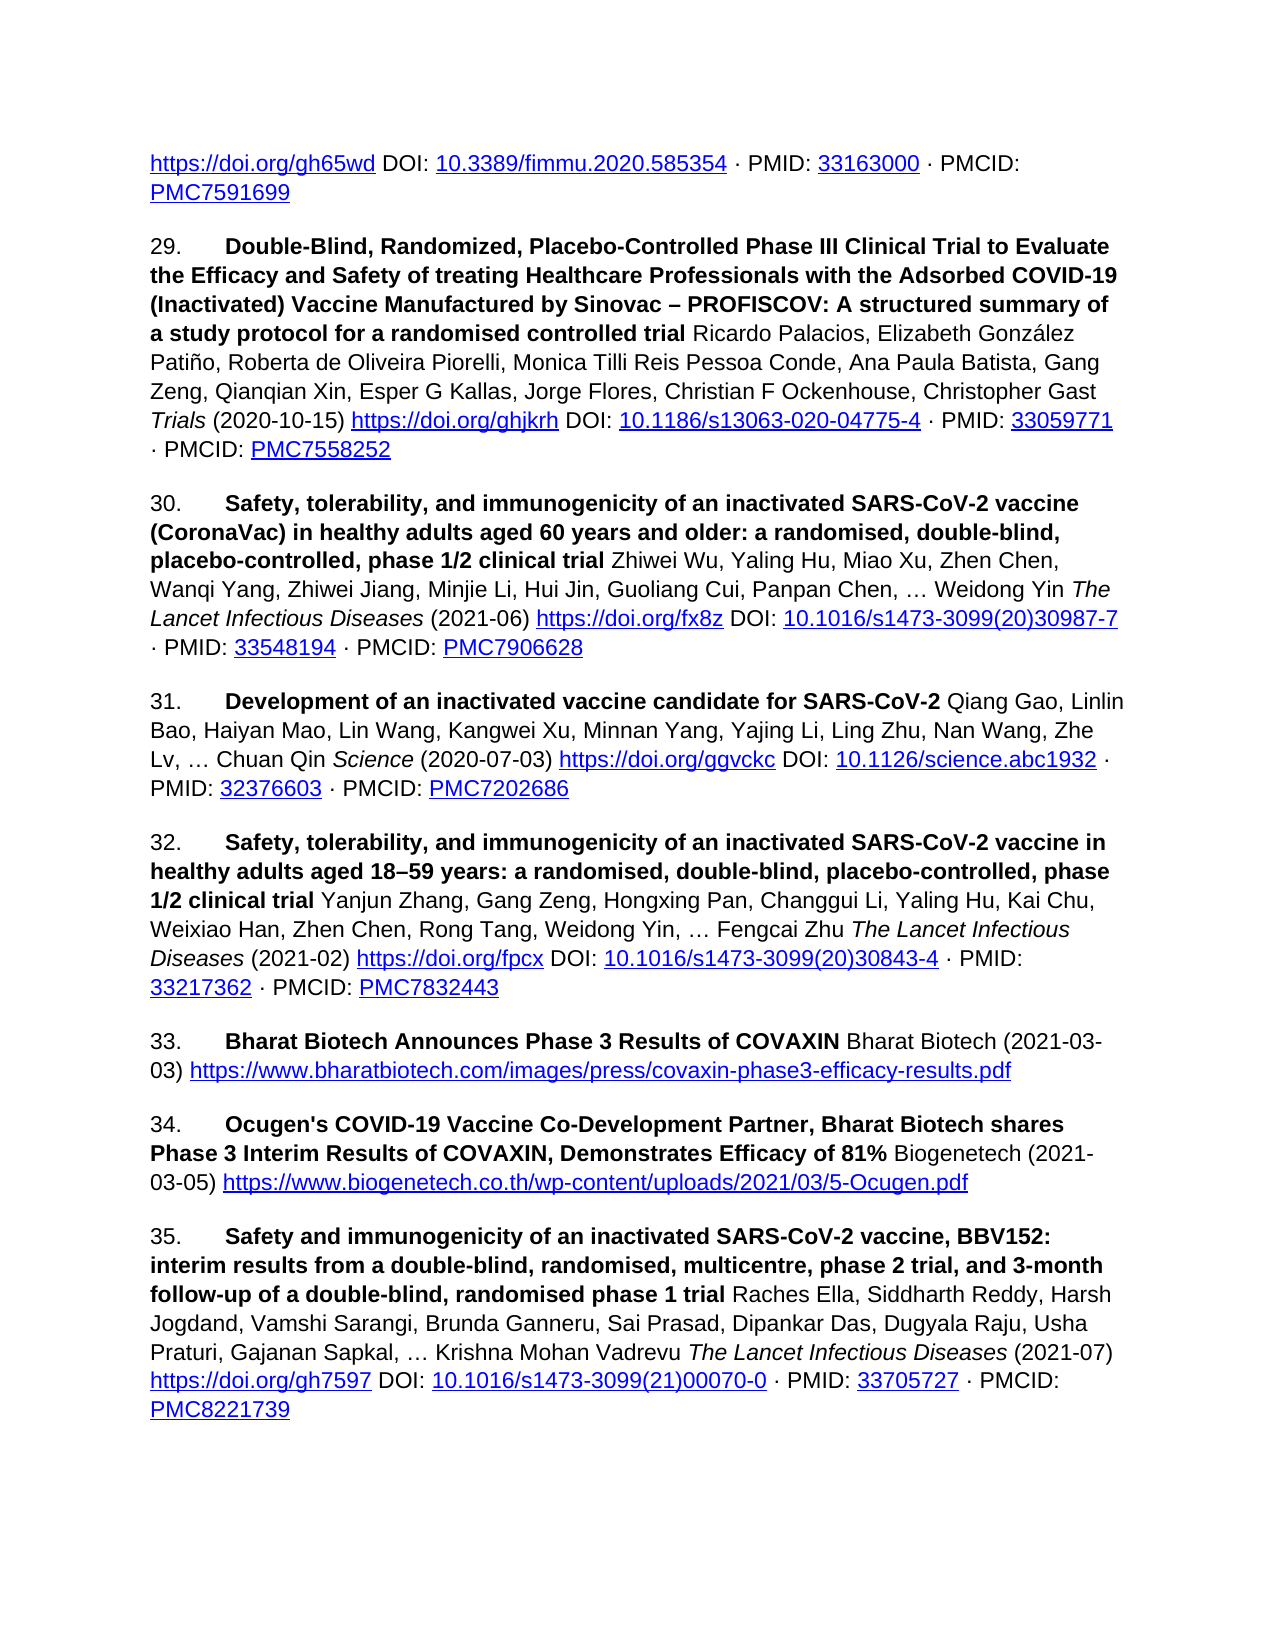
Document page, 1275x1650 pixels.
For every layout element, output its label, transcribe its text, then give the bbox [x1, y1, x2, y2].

text 35. Safety and immunogenicity of an inactivated SARS-CoV-2 vaccine, BBV152: interim results from a double-blind, randomised, multicentre, phase 2 trial, and 3-month follow-up of a double-blind, randomised phase 1 trial Raches Ella, Siddharth Reddy, Harsh Jogdand, Vamshi Sarangi, Brunda Ganneru, Sai Prasad, Dipankar Das, Dugyala Raju, Usha Praturi, Gajanan Sapkal, … Krishna Mohan Vadrevu The Lancet Infectious Diseases (2021-07) https://doi.org/gh7597 DOI: 10.1016/s1473-3099(21)00070-0 · PMID: 33705727 · PMCID: PMC8221739 [150, 1223, 1125, 1423]
text 31. Development of an inactivated vaccine candidate for SARS-CoV-2 Qiang Gao, Linlin Bao, Haiyan Mao, Lin Wang, Kangwei Xu, Minnan Yang, Yajing Li, Ling Zhu, Nan Wang, Zhe Lv, … Chuan Qin Science (2020-07-03) https://doi.org/ggvckc DOI: 10.1126/science.abc1932 · PMID: 32376603 · PMCID: PMC7202686 [150, 688, 1125, 802]
text 33. Bharat Biotech Announces Phase 3 Results of COVAXIN Bharat Biotech (2021-03-03) https://www.bharatbiotech.com/images/press/covaxin-phase3-efficacy-results.pdf [150, 1028, 1125, 1083]
text 34. Ocugen's COVID-19 Vaccine Co-Development Partner, Bharat Biotech shares Phase 3 Interim Results of COVAXIN, Demonstrates Efficacy of 81% Biogenetech (2021-03-05) https://www.biogenetech.co.th/wp-content/uploads/2021/03/5-Ocugen.pdf [150, 1111, 1125, 1195]
text 30. Safety, tolerability, and immunogenicity of an inactivated SARS-CoV-2 vaccine (CoronaVac) in healthy adults aged 60 years and older: a randomised, double-blind, placebo-controlled, phase 1/2 clinical trial Zhiwei Wu, Yaling Hu, Miao Xu, Zhen Chen, Wanqi Yang, Zhiwei Jiang, Minjie Li, Hui Jin, Guoliang Cui, Panpan Chen, … Weidong Yin The Lancet Infectious Diseases (2021-06) https://doi.org/fx8z DOI: 10.1016/s1473-3099(20)30987-7 · PMID: 33548194 · PMCID: PMC7906628 [150, 489, 1125, 661]
text 29. Double-Blind, Randomized, Placebo-Controlled Phase III Clinical Trial to Evaluate the Efficacy and Safety of treating Healthcare Professionals with the Adsorbed COVID-19 (Inactivated) Vaccine Manufactured by Sinovac – PROFISCOV: A structured summary of a study protocol for a randomised controlled trial Ricardo Palacios, Elizabeth González Patiño, Roberta de Oliveira Piorelli, Monica Tilli Reis Pessoa Conde, Ana Paula Batista, Gang Zeng, Qianqian Xin, Esper G Kallas, Jorge Flores, Christian F Ockenhouse, Christopher Gast Trials (2020-10-15) https://doi.org/ghjkrh DOI: 10.1186/s13063-020-04775-4 · PMID: 33059771 · PMCID: PMC7558252 [150, 233, 1125, 462]
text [150, 150, 1125, 205]
text 32. Safety, tolerability, and immunogenicity of an inactivated SARS-CoV-2 vaccine in healthy adults aged 18–59 years: a randomised, double-blind, placebo-controlled, phase 1/2 clinical trial Yanjun Zhang, Gang Zeng, Hongxing Pan, Changgui Li, Yaling Hu, Kai Chu, Weixiao Han, Zhen Chen, Rong Tang, Weidong Yin, … Fengcai Zhu The Lancet Infectious Diseases (2021-02) https://doi.org/fpcx DOI: 10.1016/s1473-3099(20)30843-4 · PMID: 33217362 · PMCID: PMC7832443 [150, 829, 1125, 1000]
